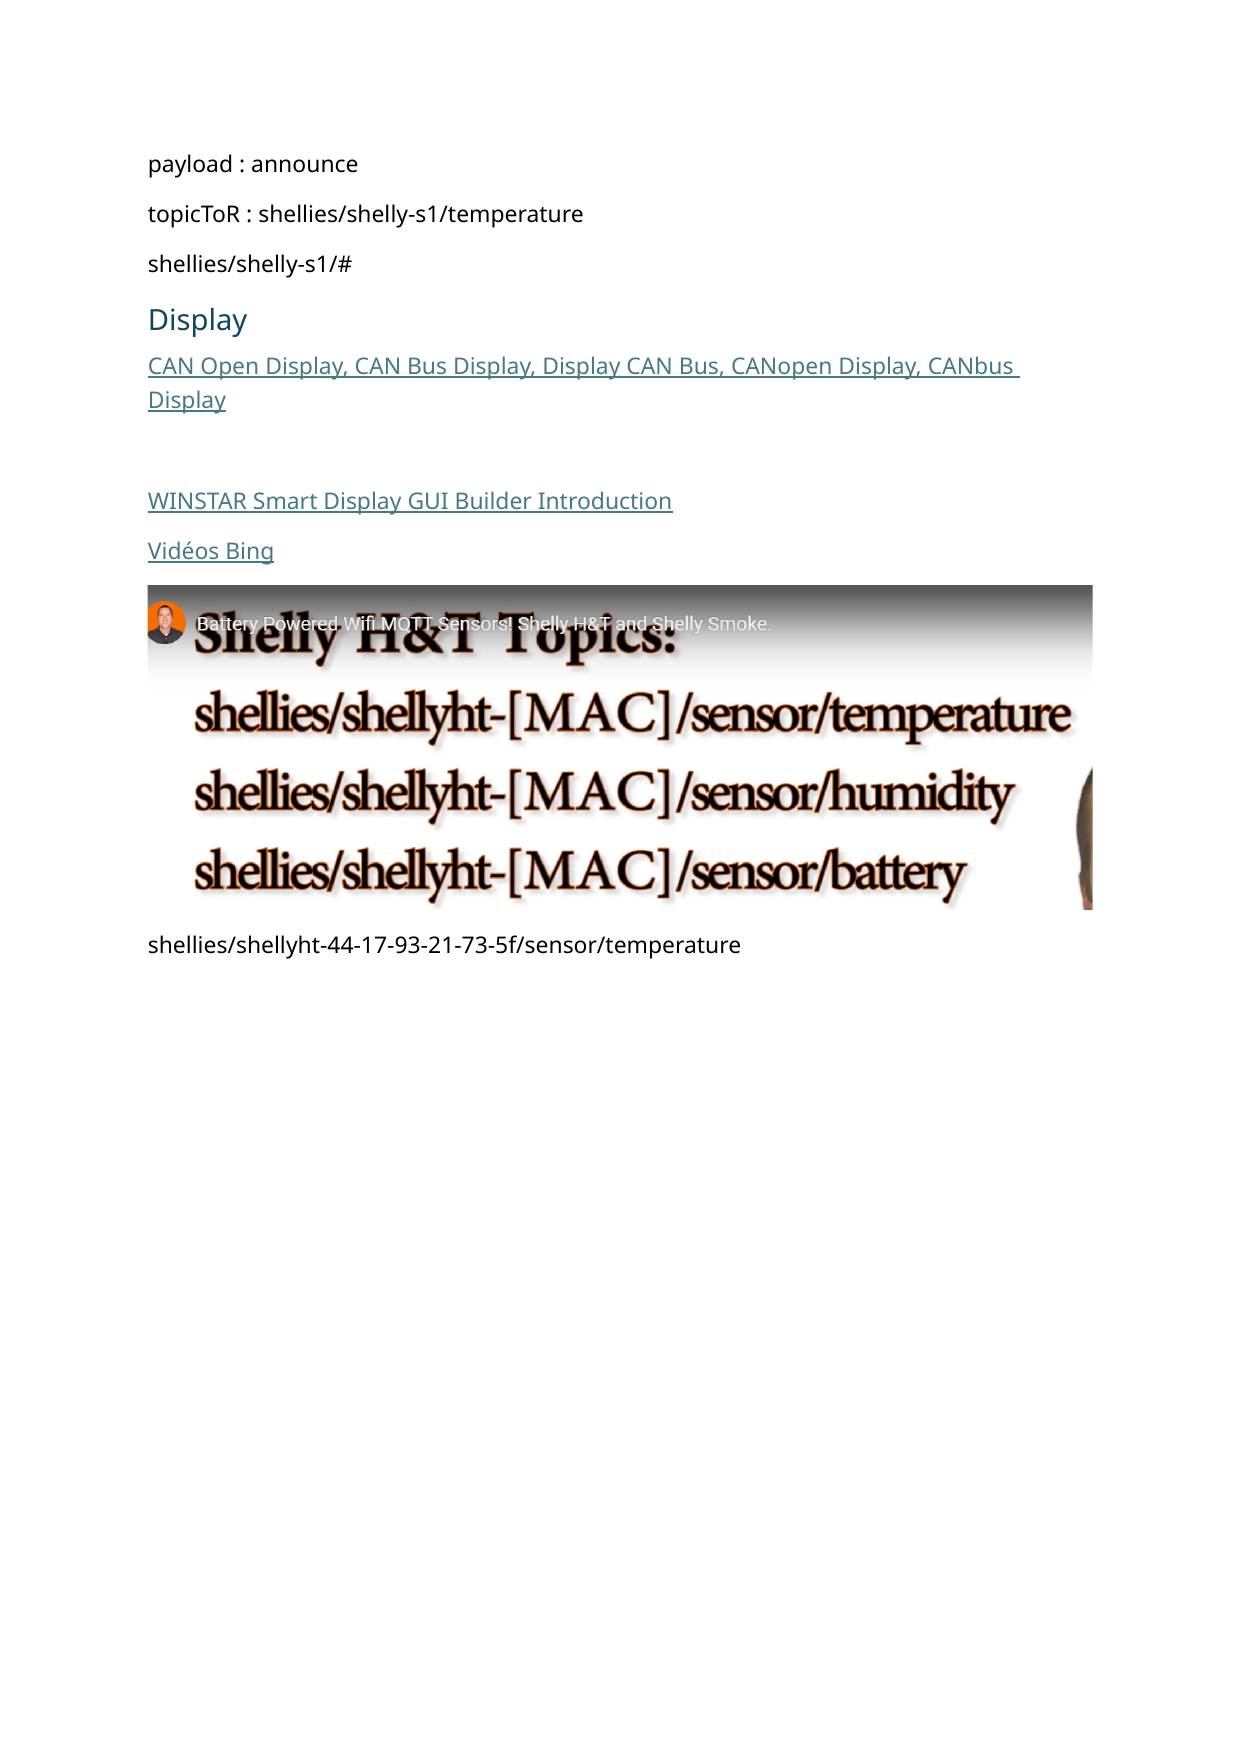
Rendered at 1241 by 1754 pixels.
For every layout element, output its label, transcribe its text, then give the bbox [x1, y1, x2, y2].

text WINSTAR Smart Display GUI Builder Introduction [148, 484, 1093, 516]
subtitle Display [148, 299, 1093, 338]
picture [147, 585, 1093, 910]
text payload : announce [148, 148, 1093, 179]
text topicToR : shellies/shelly-s1/temperature [148, 198, 1093, 229]
text Vidéos Bing [148, 535, 1093, 566]
text CAN Open Display, CAN Bus Display, Display CAN Bus, CANopen Display, CANbus Display [148, 350, 1093, 415]
text shellies/shelly-s1/# [148, 248, 1093, 280]
text shellies/shellyht-44-17-93-21-73-5f/sensor/temperature [148, 929, 1093, 960]
